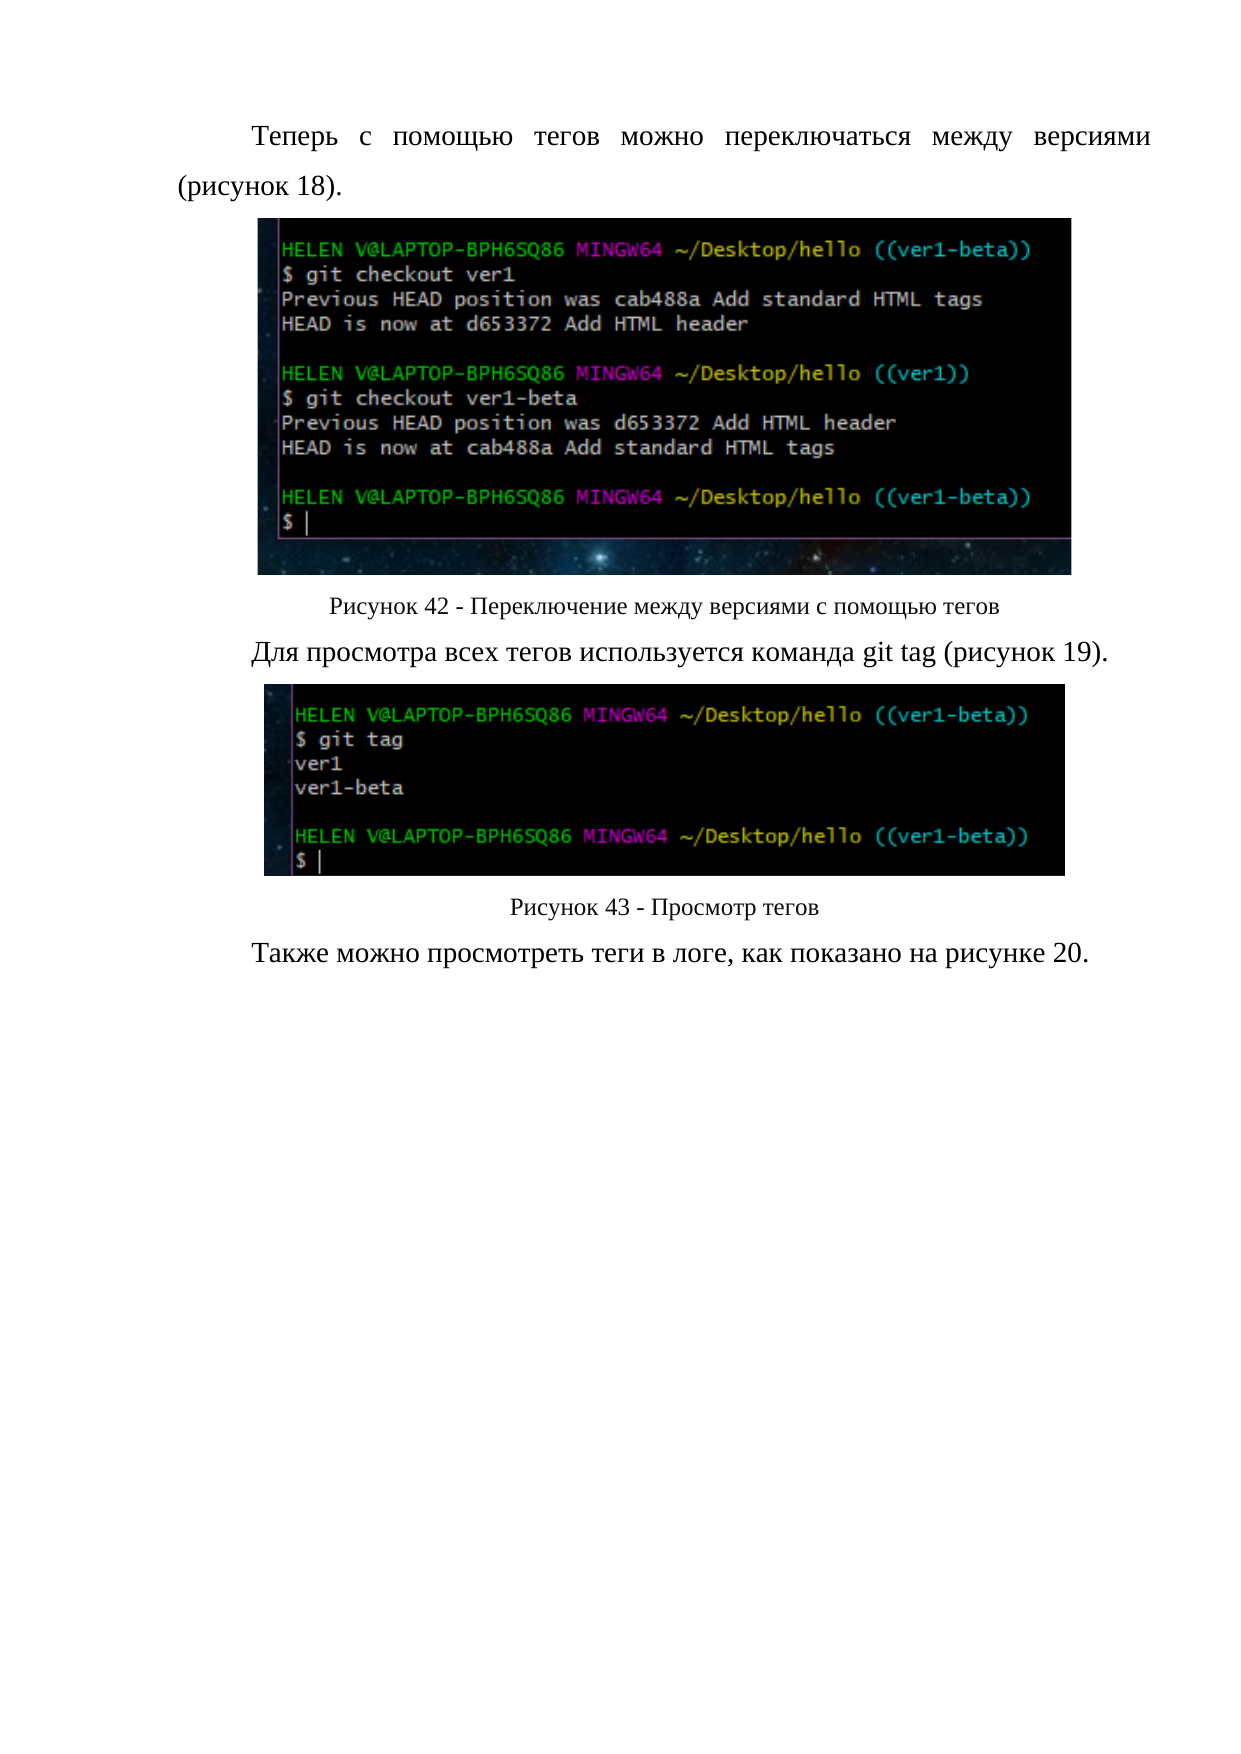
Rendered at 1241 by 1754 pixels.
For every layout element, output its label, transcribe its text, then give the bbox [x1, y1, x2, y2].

picture [257, 218, 1072, 575]
text Рисунок 42 - Переключение между версиями с помощью тегов [177, 591, 1152, 620]
text Также можно просмотреть теги в логе, как показано на рисунке 20. [177, 935, 1152, 968]
text Для просмотра всех тегов используется команда git tag (рисунок 19). [177, 634, 1152, 668]
picture [264, 684, 1065, 876]
text Рисунок 43 - Просмотр тегов [177, 892, 1152, 921]
text Теперь с помощью тегов можно переключаться между версиями (рисунок 18). [177, 118, 1152, 202]
